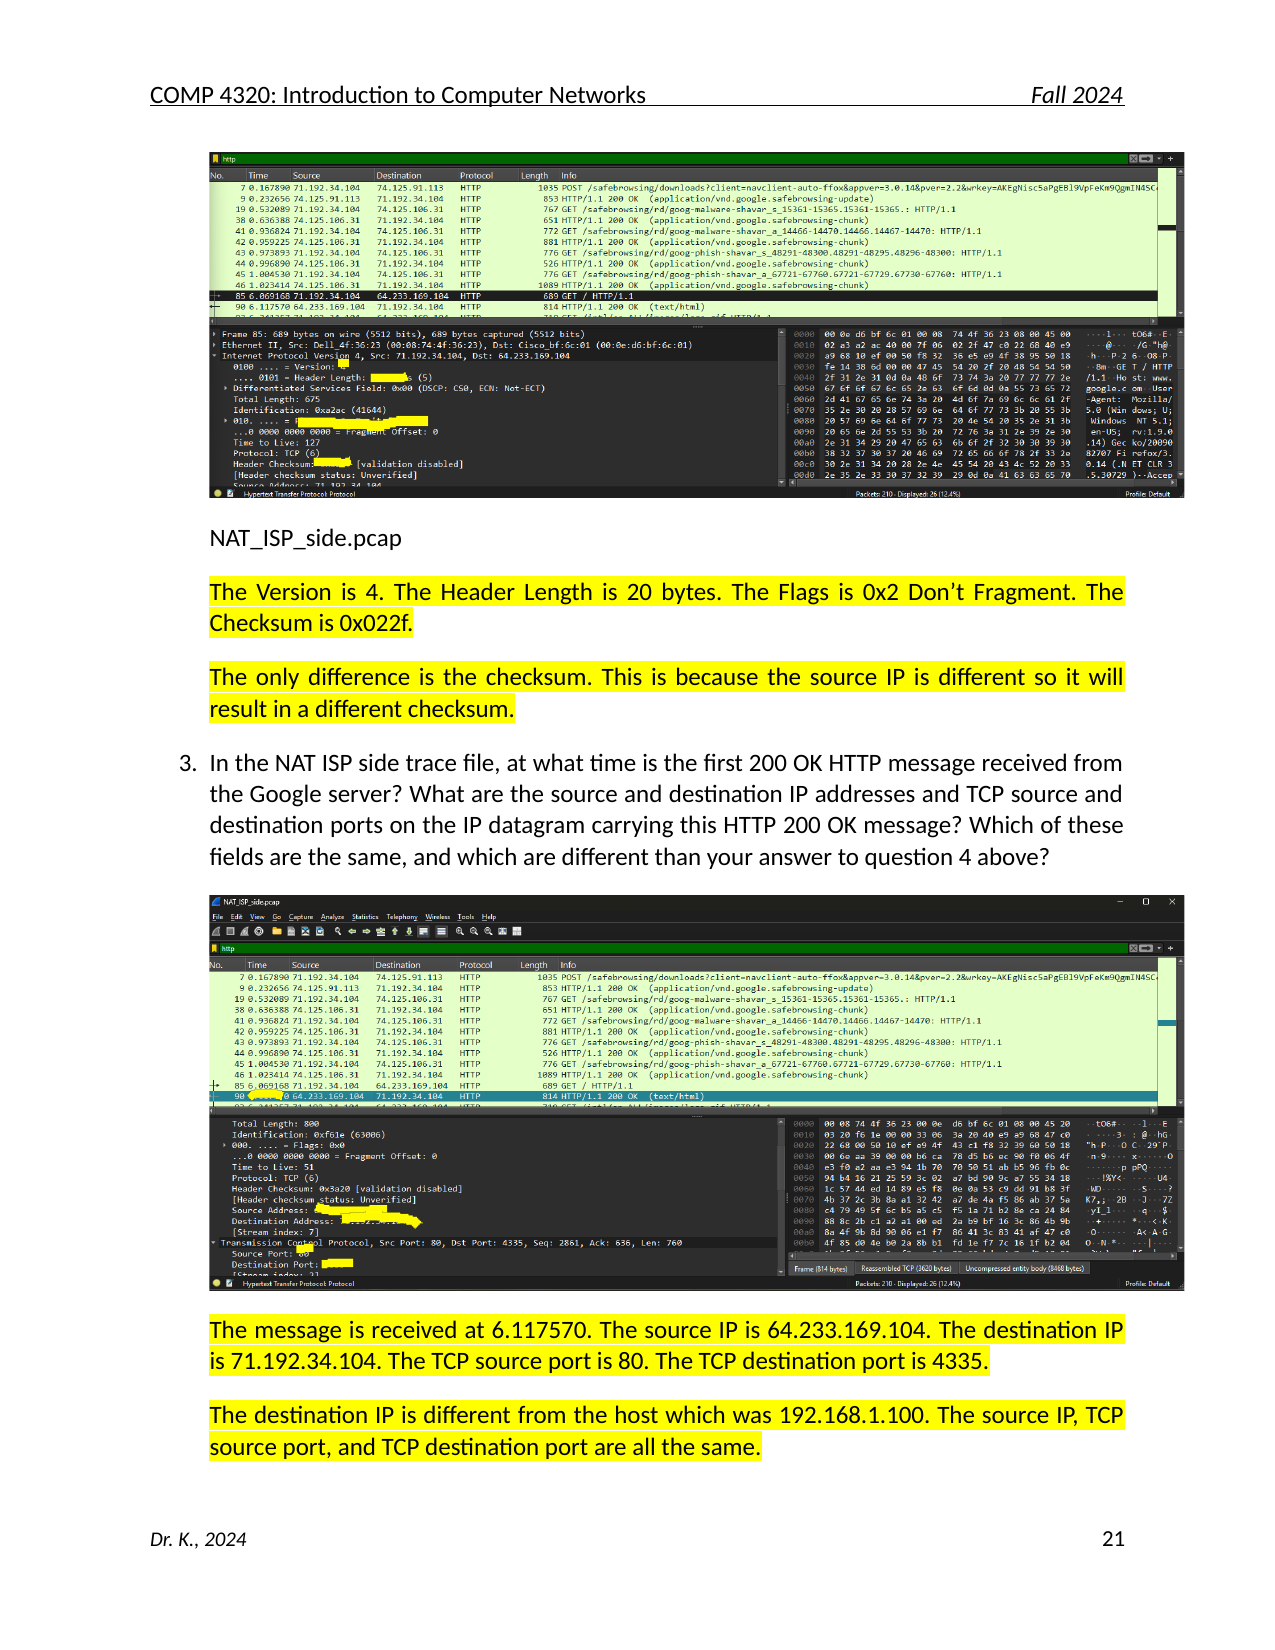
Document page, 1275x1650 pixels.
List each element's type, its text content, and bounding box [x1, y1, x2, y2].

text The message is received at 6.117570. The source IP is 64.233.169.104. The destination IP is 71.192.34.104. The TCP source port is 80. The TCP destination port is 4335. [209, 1344, 1125, 1376]
text The Version is 4. The Header Length is 20 bytes. The Flags is 0x2 Don’t Fragment. The Checksum is 0x022f. [209, 606, 1125, 638]
list In the NAT ISP side trace file, at what time is the first 200 OK HTTP message received from the Google server? What are the source and destination IP addresses and TCP source and destination ports on the IP datagram carrying this HTTP 200 OK message? Which of these fields are the same, and which are different than your answer to question 4 above? [178, 747, 1125, 871]
picture [209, 895, 1185, 1291]
text NAT_ISP_side.pcap [209, 522, 1125, 552]
picture [209, 152, 1185, 498]
text The only difference is the checksum. This is because the source IP is different so it will result in a different checksum. [209, 692, 1125, 723]
text The destination IP is different from the host which was 192.168.1.100. The source IP, TCP source port, and TCP destination port are all the same. [209, 1430, 1125, 1461]
